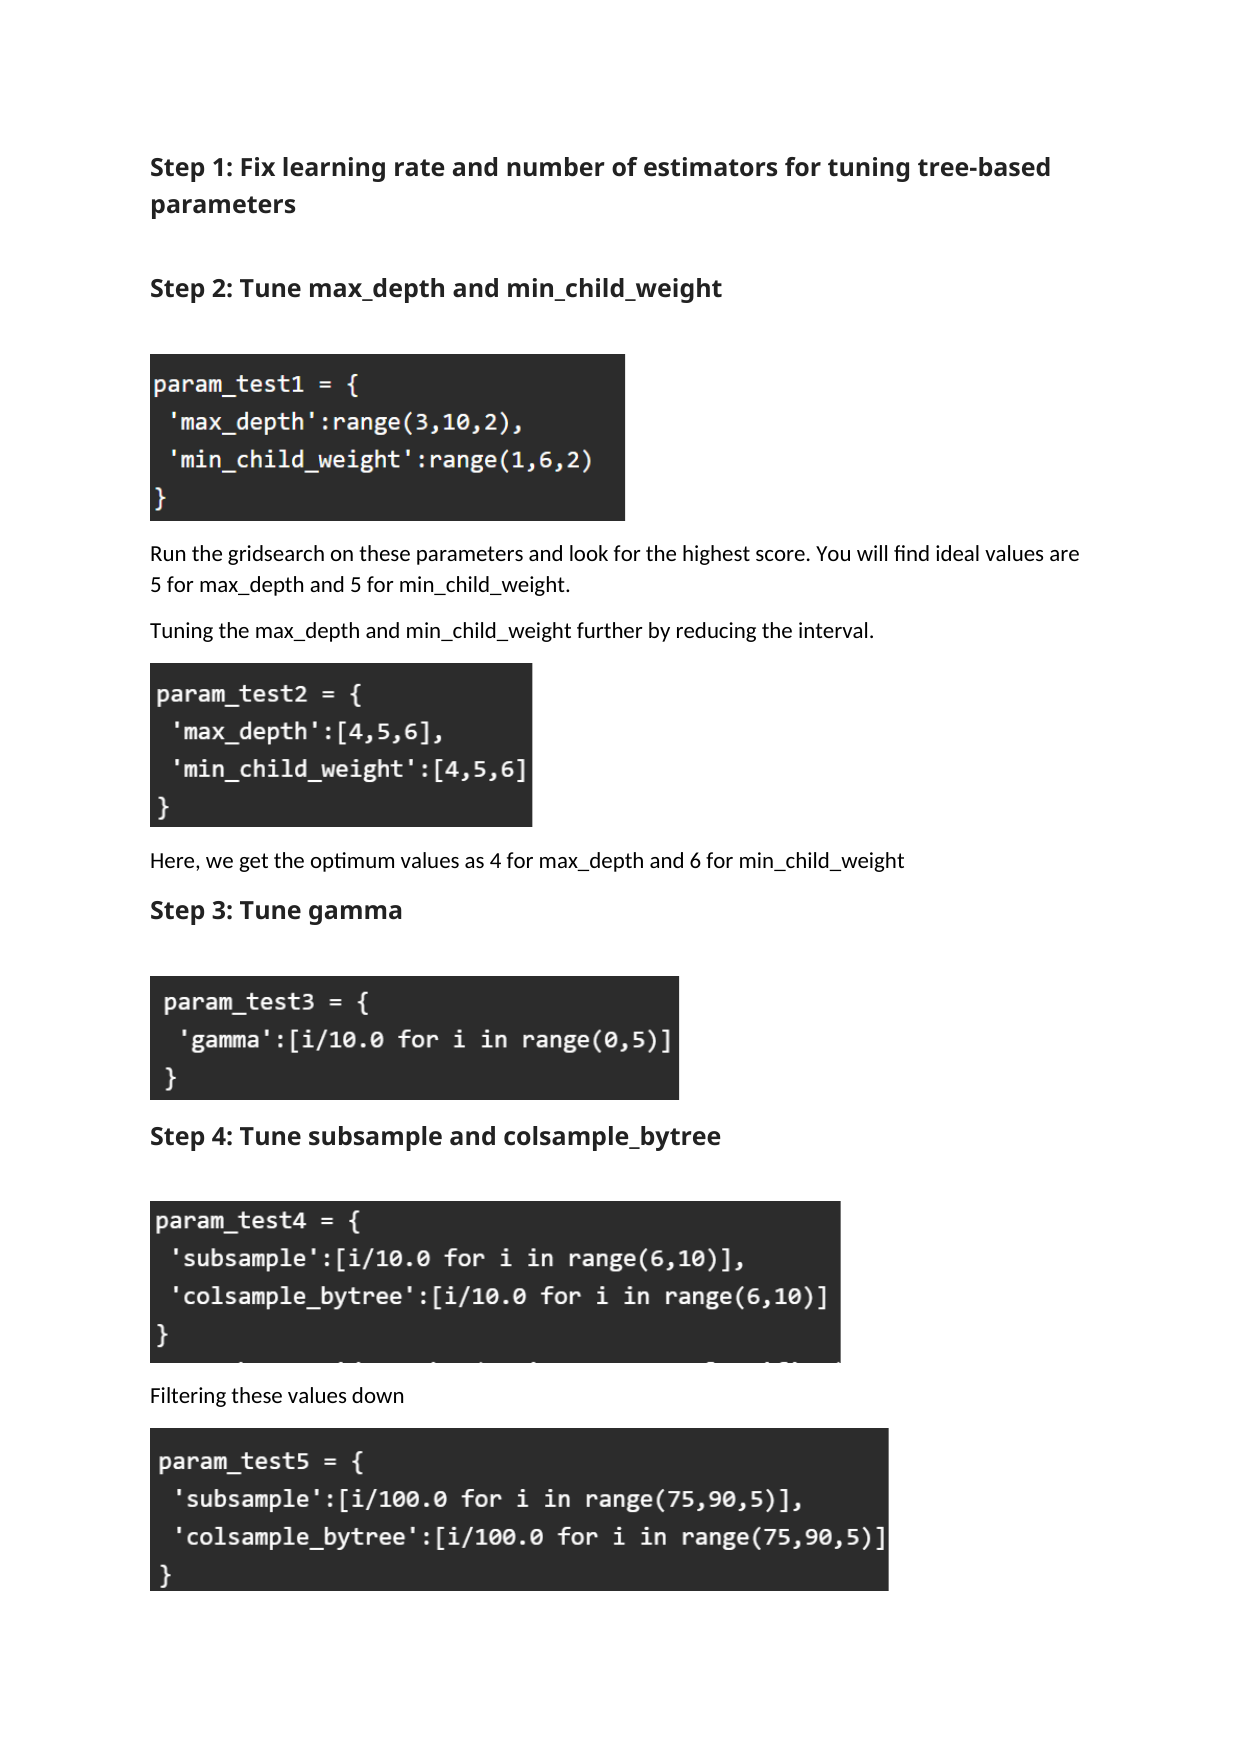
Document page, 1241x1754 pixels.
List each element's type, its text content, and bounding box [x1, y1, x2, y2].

subtitle Step 2: Tune max_depth and min_child_weight [150, 270, 1090, 304]
picture [150, 1201, 841, 1363]
text Filtering these values down [150, 1381, 1090, 1409]
subtitle Step 4: Tune subsample and colsample_bytree [150, 1118, 1090, 1152]
text Here, we get the optimum values as 4 for max_depth and 6 for min_child_weight [150, 846, 1090, 874]
text Tuning the max_depth and min_child_weight further by reducing the interval. [150, 617, 1090, 645]
text Run the gridsearch on these parameters and look for the highest score. You will find ideal values are 5 for max_depth and 5 for min_child_weight. [150, 539, 1090, 598]
picture [150, 663, 533, 827]
subtitle Step 1: Fix learning rate and number of estimators for tuning tree-based parameters [150, 150, 1090, 221]
picture [150, 976, 680, 1100]
subtitle Step 3: Tune gamma [150, 893, 1090, 927]
picture [150, 354, 625, 521]
picture [150, 1428, 889, 1591]
